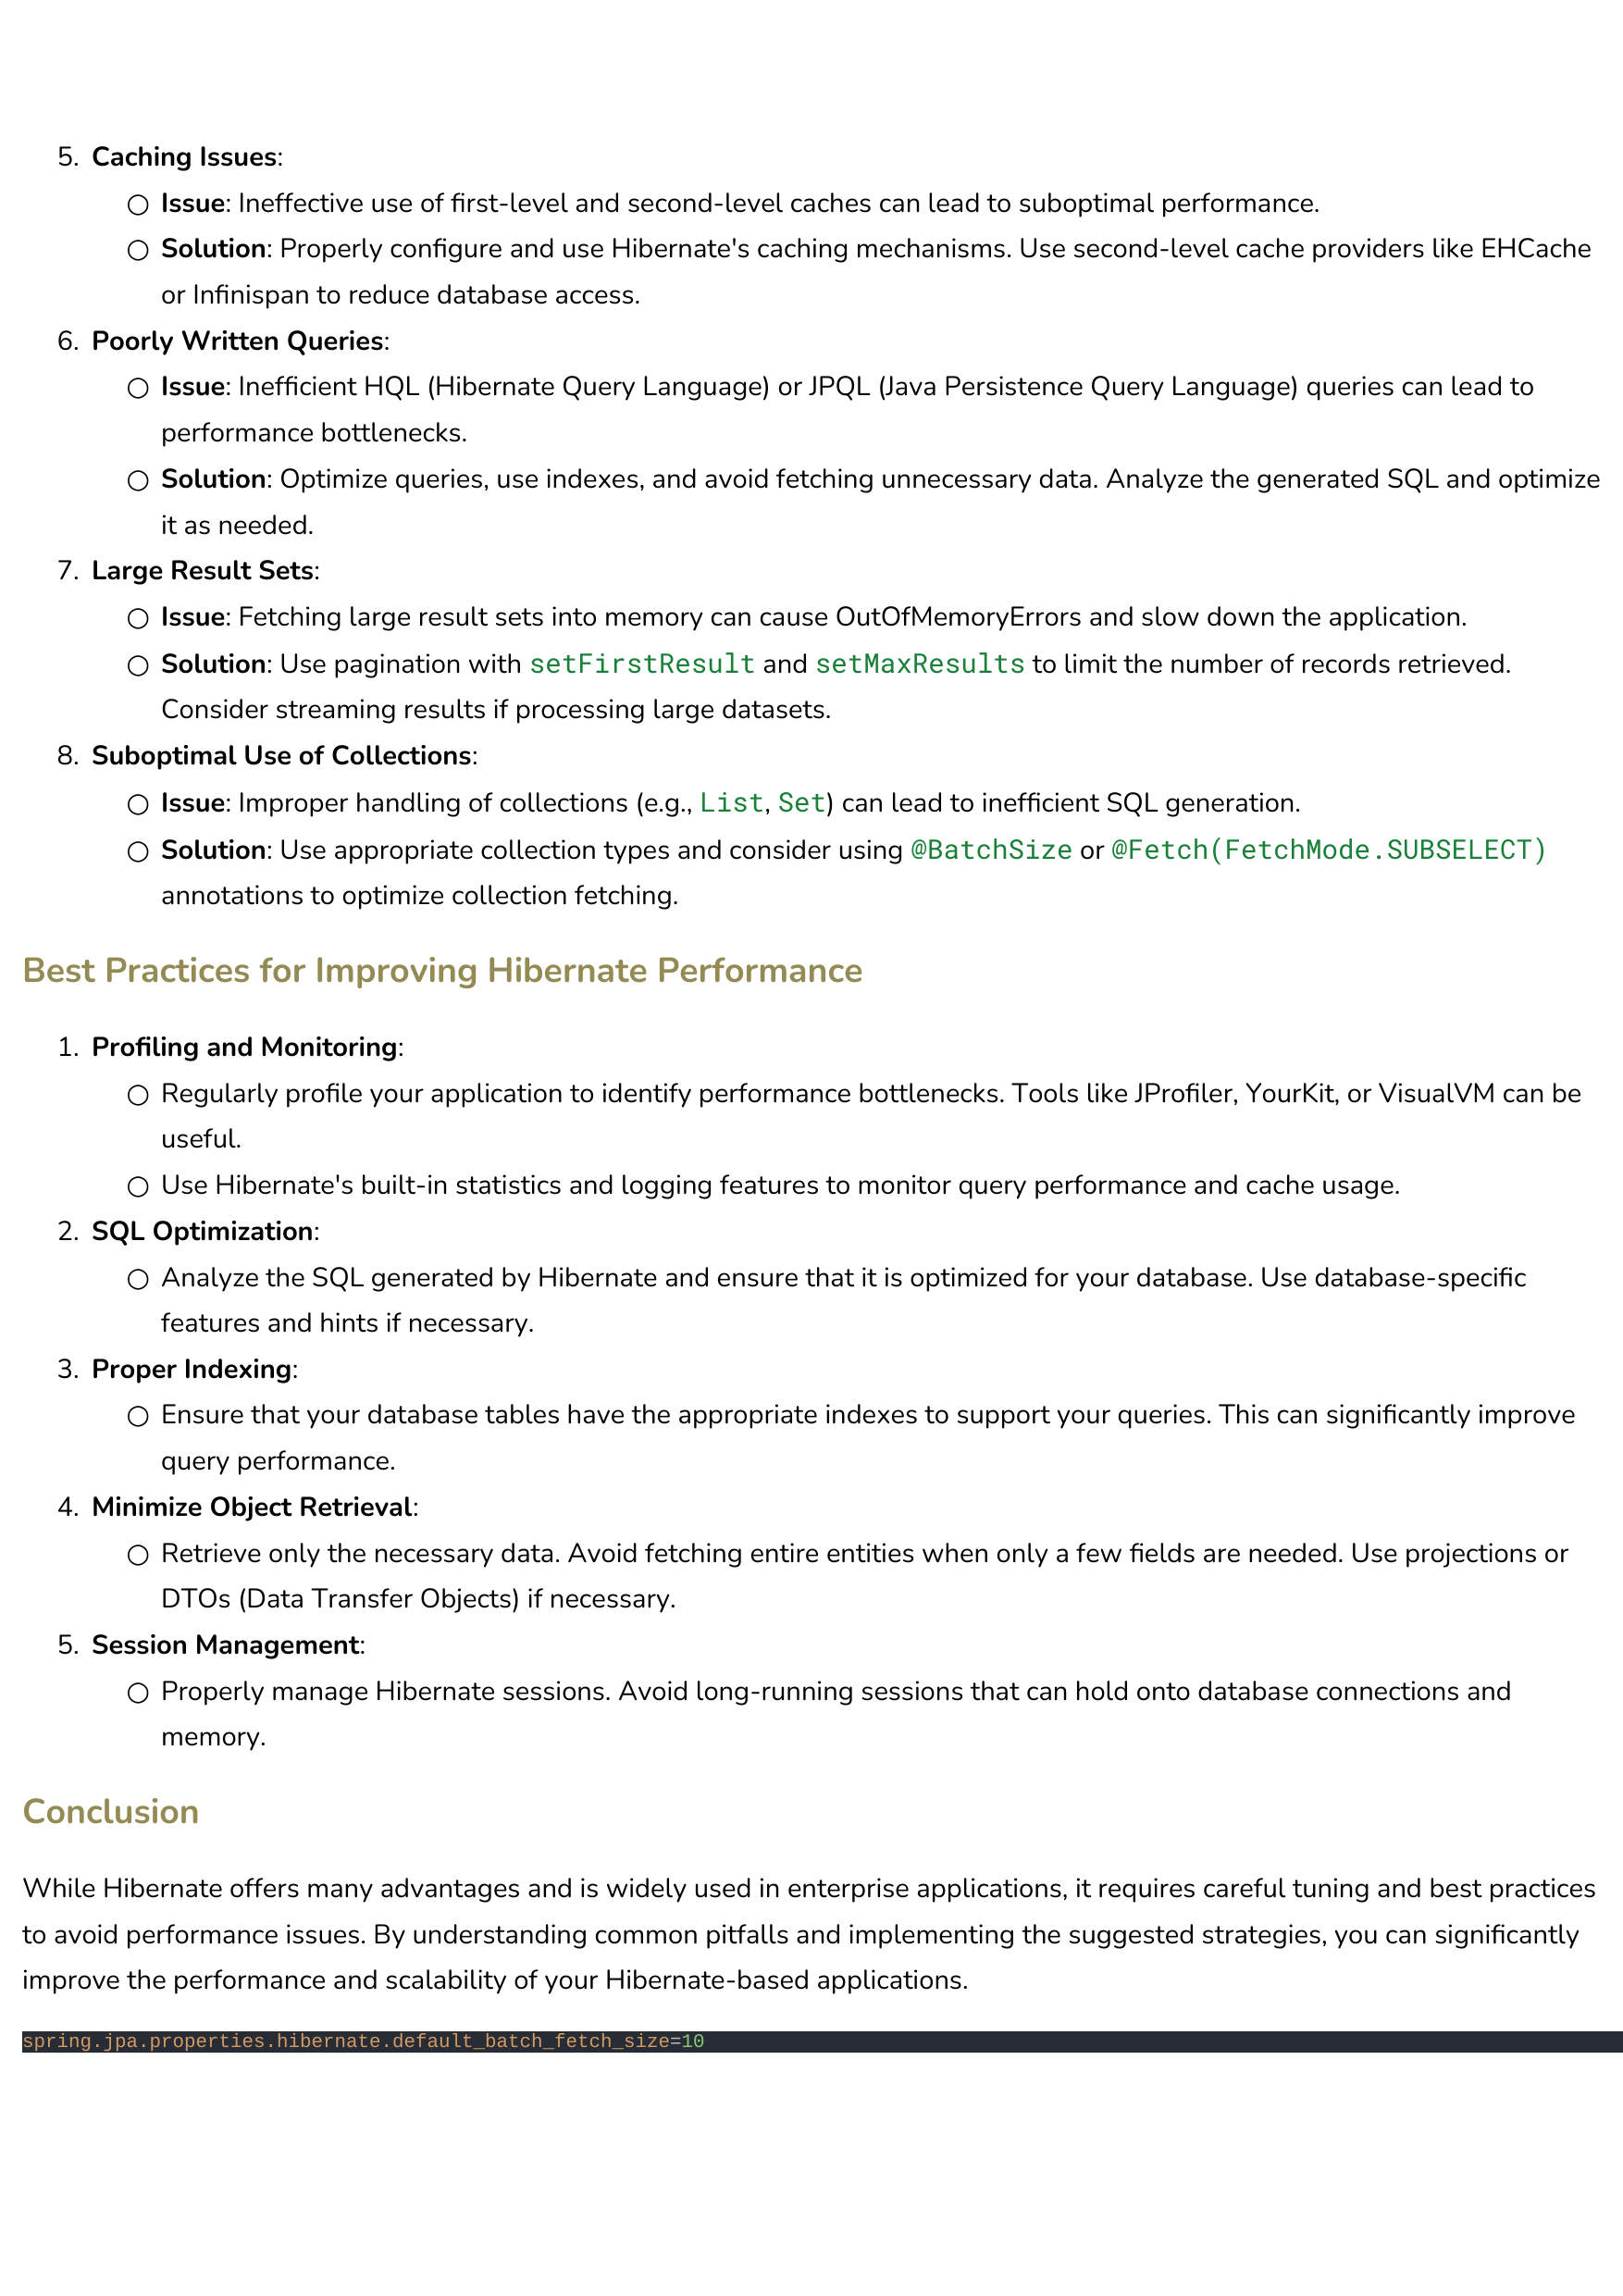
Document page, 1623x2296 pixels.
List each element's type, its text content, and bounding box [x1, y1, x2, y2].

list Solution: Use appropriate collection types and consider using @BatchSize or @Fetch(FetchMode.SUBSELECT) annotations to optimize collection fetching. [126, 831, 1623, 914]
text While Hibernate offers many advantages and is widely used in enterprise applications, it requires careful tuning and best practices to avoid performance issues. By understanding common pitfalls and implementing the suggested strategies, you can significantly improve the performance and scalability of your Hibernate-based applications. [22, 1870, 1623, 1999]
list Issue: Improper handling of collections (e.g., List, Set) can lead to inefficient SQL generation. [126, 784, 1623, 821]
list Suboptimal Use of Collections: [56, 738, 1623, 775]
list Issue: Ineffective use of first-level and second-level caches can lead to suboptimal performance. [126, 185, 1623, 221]
list Properly manage Hibernate sessions. Avoid long-running sessions that can hold onto database connections and memory. [126, 1673, 1623, 1756]
list Issue: Fetching large result sets into memory can cause OutOfMemoryErrors and slow down the application. [126, 599, 1623, 636]
list Use Hibernate's built-in statistics and logging features to monitor query performance and cache usage. [126, 1167, 1623, 1204]
list Solution: Properly configure and use Hibernate's caching mechanisms. Use second-level cache providers like EHCache or Infinispan to reduce database access. [126, 230, 1623, 314]
list Profiling and Monitoring: [56, 1029, 1623, 1066]
list Minimize Object Retrieval: [56, 1489, 1623, 1526]
list Poorly Written Queries: [56, 323, 1623, 359]
list Retrieve only the necessary data. Avoid fetching entire entities when only a few fields are needed. Use projections or DTOs (Data Transfer Objects) if necessary. [126, 1534, 1623, 1618]
list Large Result Sets: [56, 552, 1623, 590]
list Solution: Use pagination with setFirstResult and setMaxResults to limit the number of records retrieved. Consider streaming results if processing large datasets. [126, 645, 1623, 728]
list Session Management: [56, 1627, 1623, 1664]
list Solution: Optimize queries, use indexes, and avoid fetching unnecessary data. Analyze the generated SQL and optimize it as needed. [126, 461, 1623, 543]
text spring.jpa.properties.hibernate.default_batch_fetch_size=10 [22, 2031, 1623, 2053]
subtitle Conclusion [22, 1788, 1623, 1835]
list Issue: Inefficient HQL (Hibernate Query Language) or JPQL (Java Persistence Query Language) queries can lead to performance bottlenecks. [126, 368, 1623, 452]
list Caching Issues: [56, 139, 1623, 176]
subtitle Best Practices for Improving Hibernate Performance [22, 947, 1623, 994]
list Proper Indexing: [56, 1351, 1623, 1387]
list Analyze the SQL generated by Hibernate and ensure that it is optimized for your database. Use database-specific features and hints if necessary. [126, 1259, 1623, 1342]
list SQL Optimization: [56, 1213, 1623, 1250]
list Regularly profile your application to identify performance bottlenecks. Tools like JProfiler, YourKit, or VisualVM can be useful. [126, 1075, 1623, 1158]
list Ensure that your database tables have the appropriate indexes to support your queries. This can significantly improve query performance. [126, 1396, 1623, 1480]
